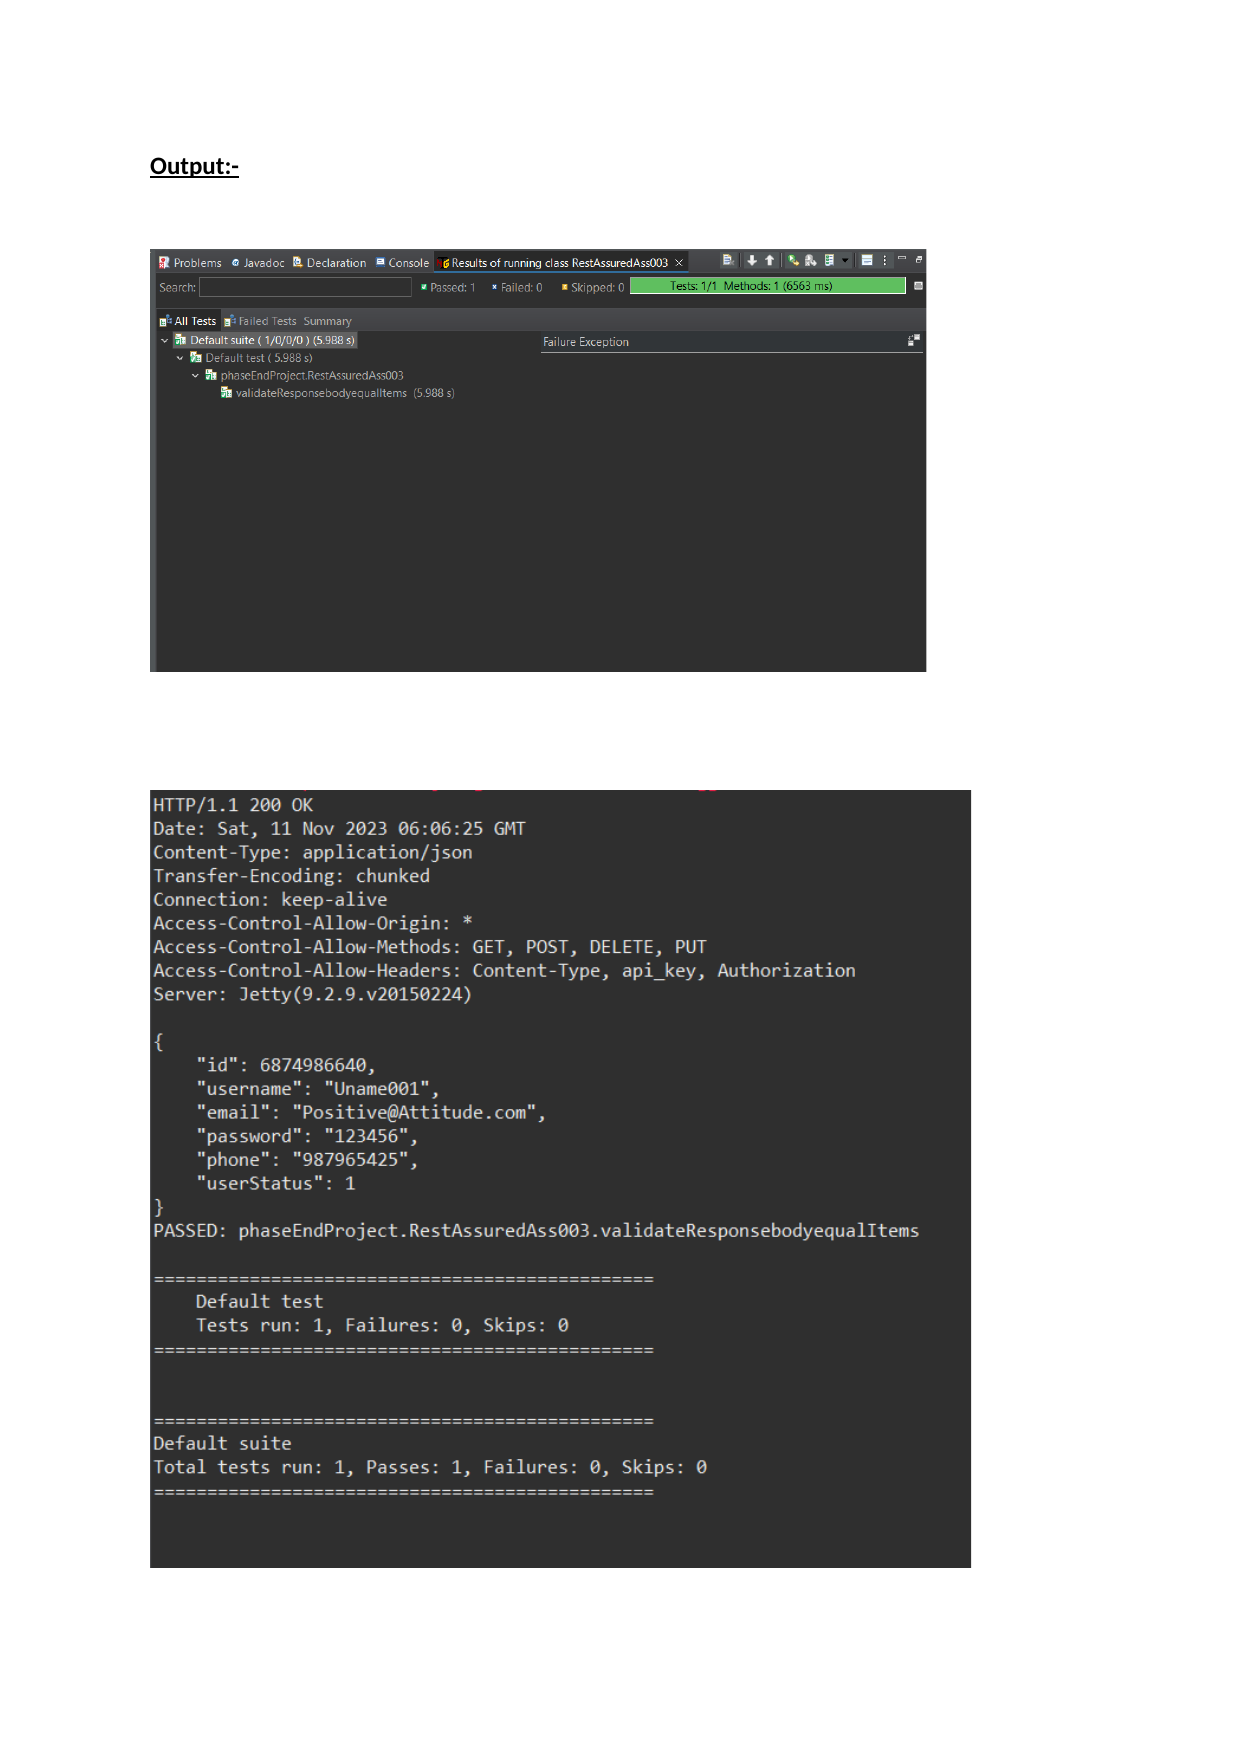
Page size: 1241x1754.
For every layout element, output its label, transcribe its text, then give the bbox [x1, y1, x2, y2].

picture [150, 249, 927, 672]
text Output:- [150, 150, 1090, 181]
picture [150, 790, 972, 1568]
